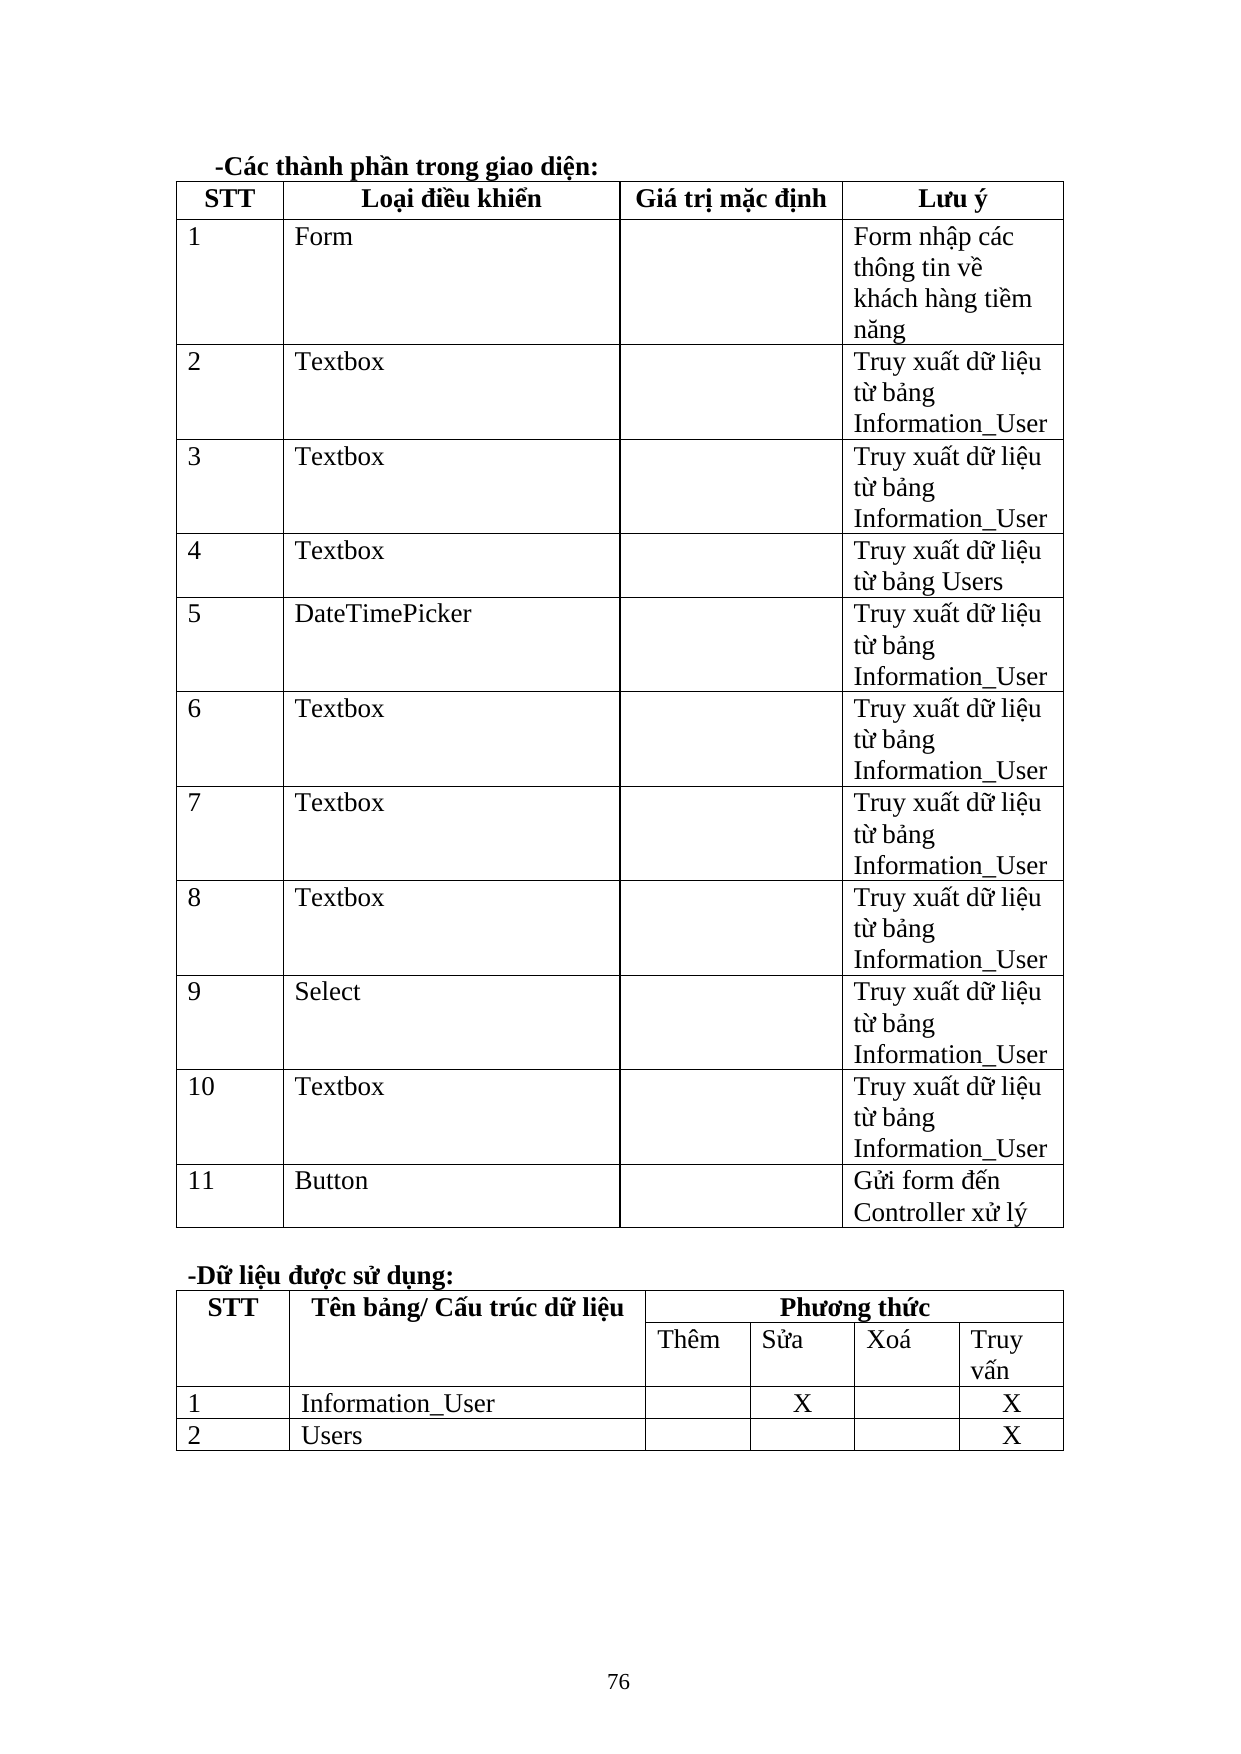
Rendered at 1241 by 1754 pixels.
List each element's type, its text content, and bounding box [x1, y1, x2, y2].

table_header Giá trị mặc định [621, 182, 842, 219]
table_cell [621, 598, 842, 691]
table_cell 9 [177, 976, 283, 1069]
table_cell Xoá [855, 1323, 959, 1386]
table_cell X [960, 1419, 1063, 1450]
table_cell [646, 1387, 750, 1418]
table_cell Textbox [284, 345, 619, 439]
table_cell 4 [177, 534, 283, 597]
table_cell X [960, 1387, 1063, 1418]
table_cell Information_User [290, 1387, 645, 1418]
table_cell Thêm [646, 1323, 750, 1386]
table_cell [855, 1387, 959, 1418]
table_cell Truy xuất dữ liệu từ bảng Information_User [843, 345, 1063, 439]
table_cell 11 [177, 1165, 283, 1227]
table_cell [621, 692, 842, 786]
table_cell [646, 1419, 750, 1450]
table_cell 5 [177, 598, 283, 691]
table_cell [621, 345, 842, 439]
table_header Loại điều khiển [284, 182, 619, 219]
table_cell [621, 976, 842, 1069]
table_cell [621, 1165, 842, 1227]
table_cell Textbox [284, 881, 619, 974]
table_cell Truy xuất dữ liệu từ bảng Users [843, 534, 1063, 597]
table_cell 10 [177, 1070, 283, 1163]
table_cell X [751, 1387, 854, 1418]
table_cell [621, 787, 842, 880]
table_cell [621, 440, 842, 533]
table_cell Truy vấn [960, 1323, 1063, 1386]
list -Các thành phần trong giao diện: [187, 150, 1053, 181]
table_cell DateTimePicker [284, 598, 619, 691]
table_cell 7 [177, 787, 283, 880]
table_cell Truy xuất dữ liệu từ bảng Information_User [843, 976, 1063, 1069]
table_cell Form [284, 220, 619, 344]
text -Dữ liệu được sử dụng: [187, 1259, 1053, 1290]
table_header Phương thức [646, 1291, 1063, 1322]
table_cell Form nhập các thông tin về khách hàng tiềm năng [843, 220, 1063, 344]
table_cell Sửa [751, 1323, 854, 1386]
table_cell 1 [177, 220, 283, 344]
table_header Tên bảng/ Cấu trúc dữ liệu [290, 1291, 645, 1386]
table_header Lưu ý [843, 182, 1063, 219]
table_cell Truy xuất dữ liệu từ bảng Information_User [843, 440, 1063, 533]
table_cell [621, 1070, 842, 1163]
table_cell 2 [177, 345, 283, 439]
table_cell Gửi form đến Controller xử lý [843, 1165, 1063, 1227]
table_cell Textbox [284, 534, 619, 597]
table_cell 6 [177, 692, 283, 786]
table_cell Truy xuất dữ liệu từ bảng Information_User [843, 692, 1063, 786]
table_header STT [177, 182, 283, 219]
table_cell Truy xuất dữ liệu từ bảng Information_User [843, 787, 1063, 880]
table_cell [621, 534, 842, 597]
table_cell Textbox [284, 1070, 619, 1163]
table_cell Textbox [284, 692, 619, 786]
table_cell Truy xuất dữ liệu từ bảng Information_User [843, 881, 1063, 974]
table_cell [621, 881, 842, 974]
table_cell 3 [177, 440, 283, 533]
table_cell 8 [177, 881, 283, 974]
table_cell Button [284, 1165, 619, 1227]
table_cell Textbox [284, 440, 619, 533]
table_cell Textbox [284, 787, 619, 880]
table_cell [621, 220, 842, 344]
table_cell [751, 1419, 854, 1450]
table_header STT [177, 1291, 289, 1386]
table_cell [855, 1419, 959, 1450]
table_cell Truy xuất dữ liệu từ bảng Information_User [843, 598, 1063, 691]
table_cell Users [290, 1419, 645, 1450]
table_cell Select [284, 976, 619, 1069]
table_cell 1 [177, 1387, 289, 1418]
table_cell 2 [177, 1419, 289, 1450]
table_cell Truy xuất dữ liệu từ bảng Information_User [843, 1070, 1063, 1163]
